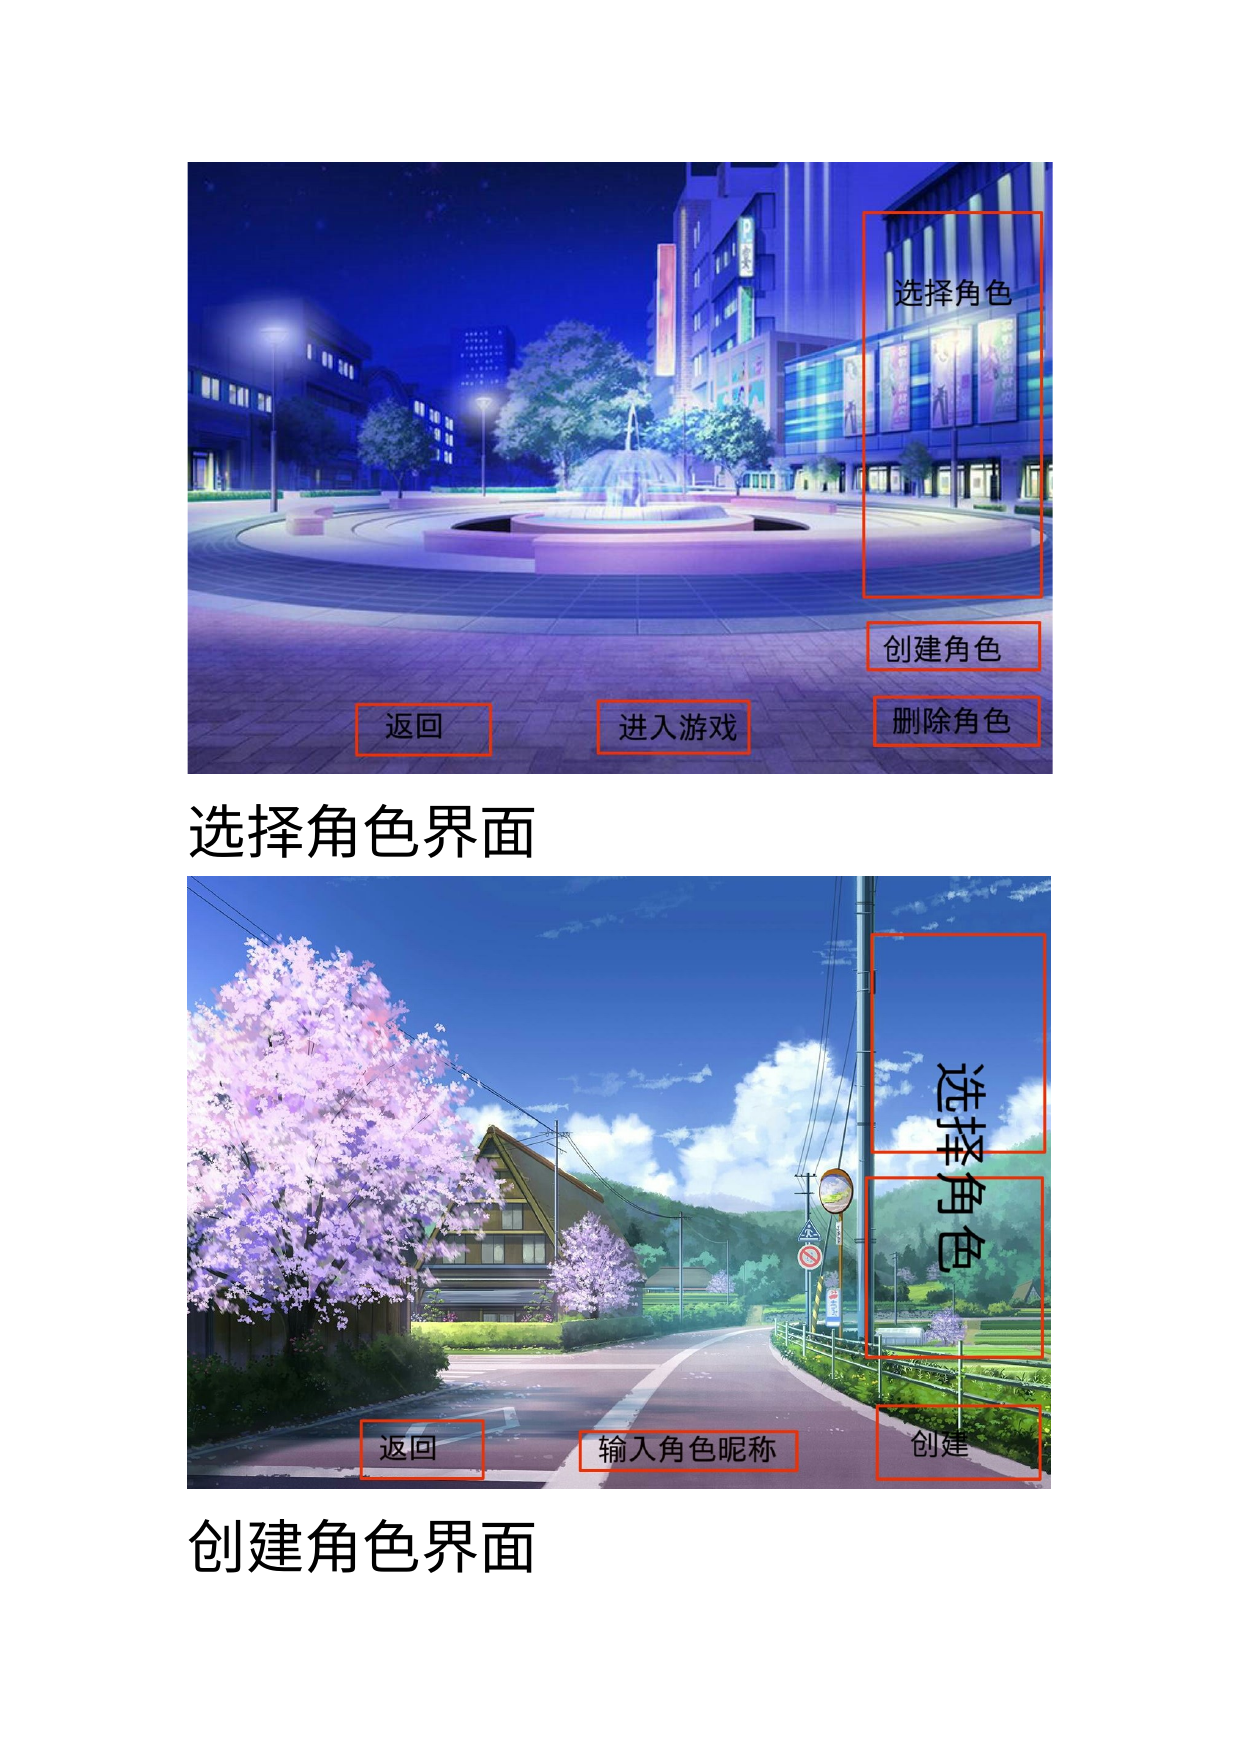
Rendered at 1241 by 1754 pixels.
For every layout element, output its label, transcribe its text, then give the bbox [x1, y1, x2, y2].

text 创建角色界面 [187, 1494, 1053, 1592]
picture [187, 876, 1051, 1489]
text 选择角色界面 [187, 779, 1053, 877]
picture [187, 162, 1053, 774]
